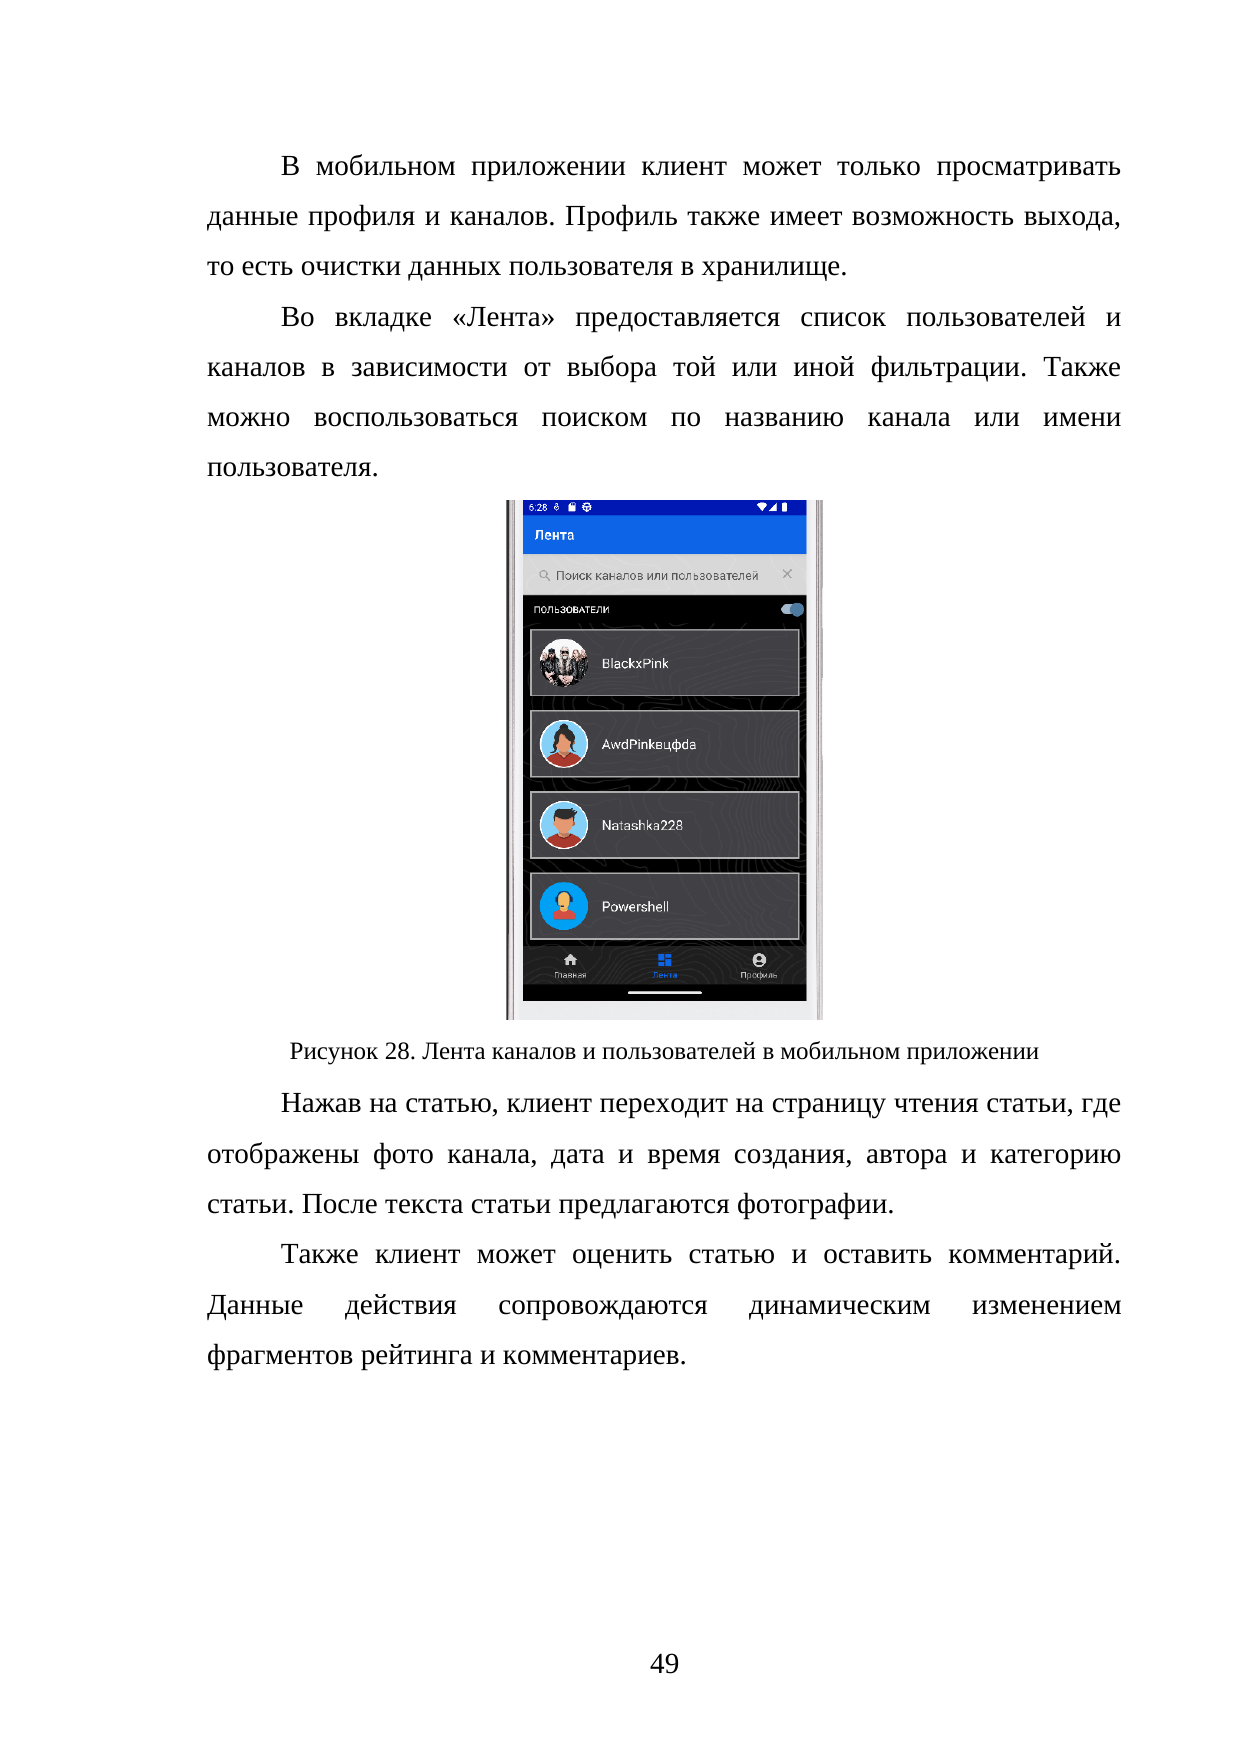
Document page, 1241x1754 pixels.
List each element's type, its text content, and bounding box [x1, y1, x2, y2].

text В мобильном приложении клиент может только просматривать данные профиля и каналов. Профиль также имеет возможность выхода, то есть очистки данных пользователя в хранилище. [207, 148, 1122, 282]
text Нажав на статью, клиент переходит на страницу чтения статьи, где отображены фото канала, дата и время создания, автора и категорию статьи. После текста статьи предлагаются фотографии. [207, 1086, 1122, 1220]
text Во вкладке «Лента» предоставляется список пользователей и каналов в зависимости от выбора той или иной фильтрации. Также можно воспользоваться поиском по названию канала или имени пользователя. [207, 299, 1122, 483]
text Также клиент может оценить статью и оставить комментарий. Данные действия сопровождаются динамическим изменением фрагментов рейтинга и комментариев. [207, 1237, 1122, 1371]
picture [506, 500, 823, 1020]
